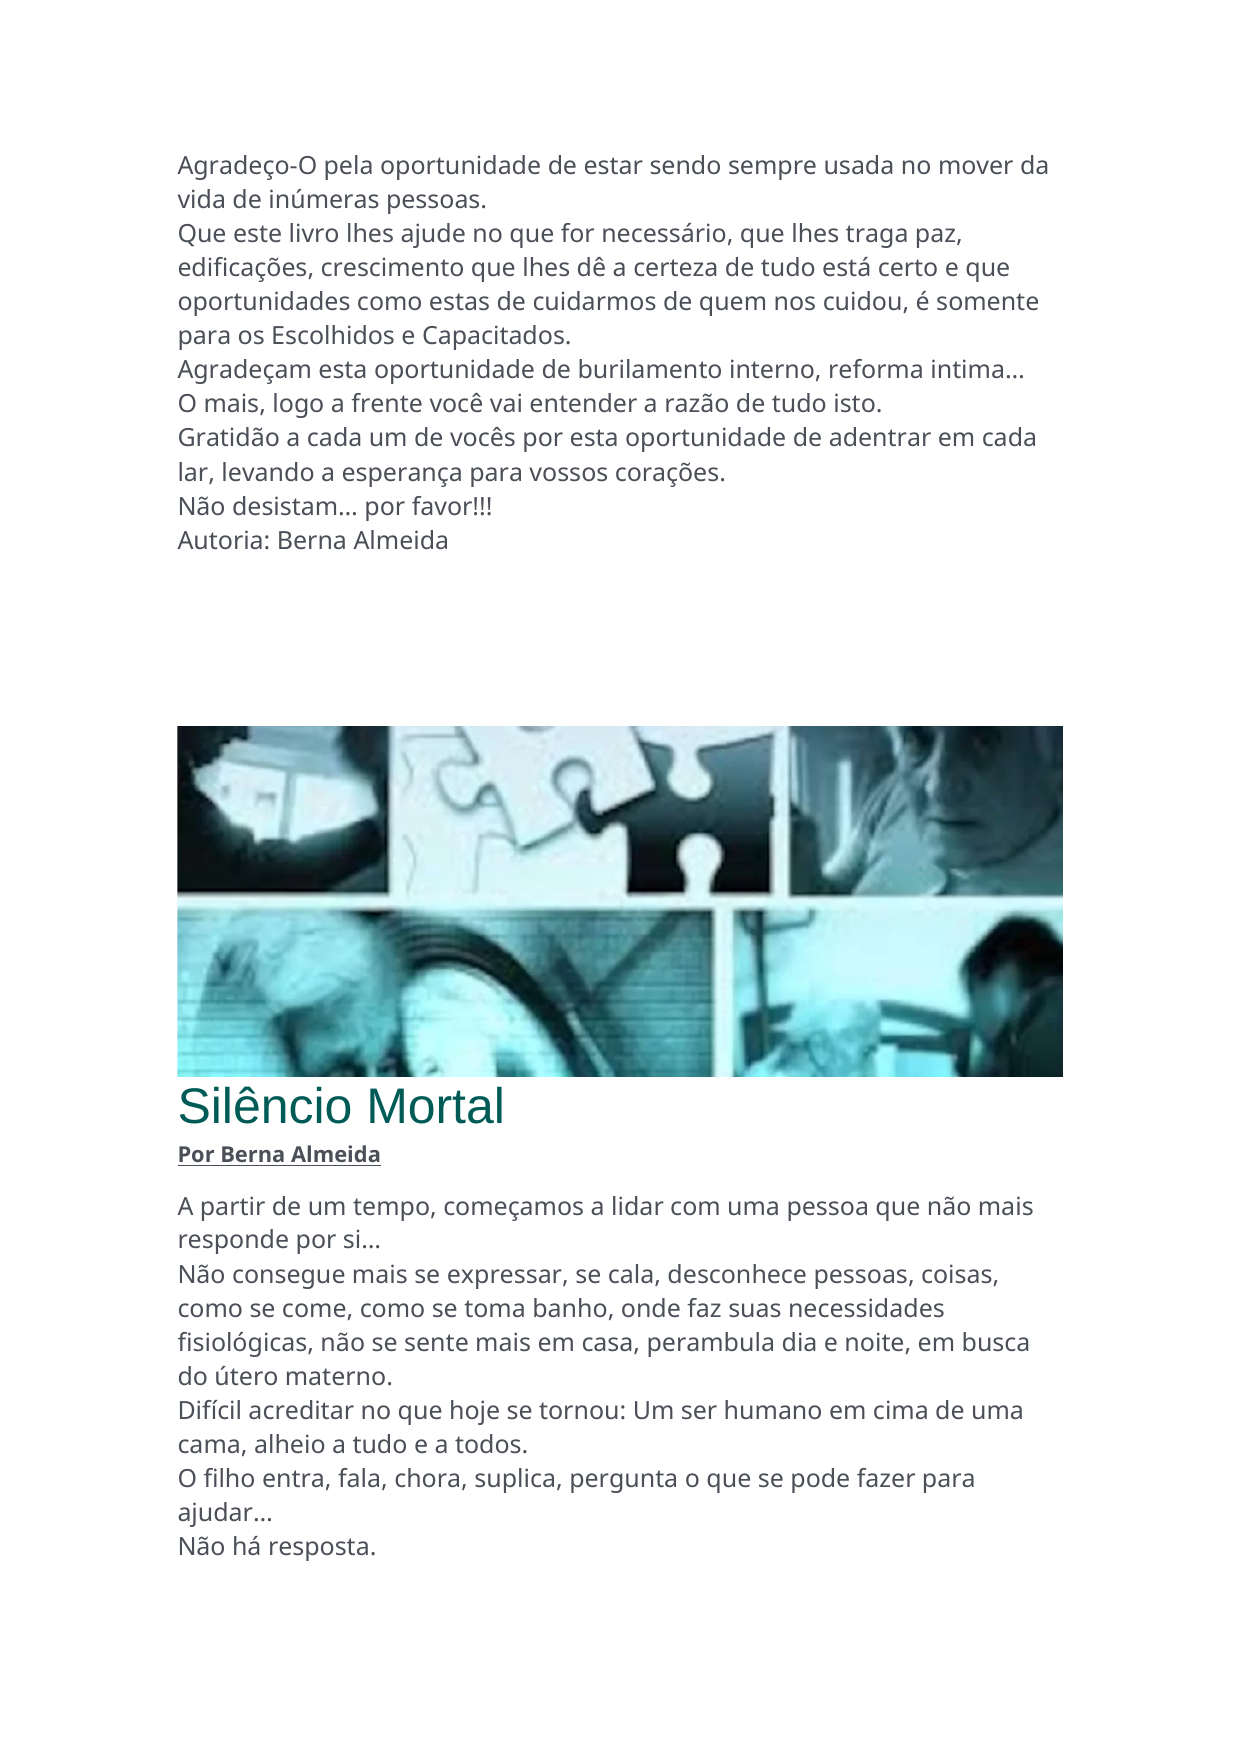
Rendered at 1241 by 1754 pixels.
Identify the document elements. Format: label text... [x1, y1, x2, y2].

text Não consegue mais se expressar, se cala, desconhece pessoas, coisas, como se come, como se toma banho, onde faz suas necessidades fisiológicas, não se sente mais em casa, perambula dia e noite, em busca do útero materno. [177, 1256, 1063, 1392]
text A partir de um tempo, começamos a lidar com uma pessoa que não mais responde por si… [177, 1188, 1063, 1256]
text Autoria: Berna Almeida [177, 522, 1063, 556]
subtitle Silêncio Mortal [177, 1077, 1063, 1134]
picture [177, 726, 1063, 1077]
text Gratidão a cada um de vocês por esta oportunidade de adentrar em cada lar, levando a esperança para vossos corações. [177, 420, 1063, 488]
text Que este livro lhes ajude no que for necessário, que lhes traga paz, edificações, crescimento que lhes dê a certeza de tudo está certo e que oportunidades como estas de cuidarmos de quem nos cuidou, é somente para os Escolhidos e Capacitados. [177, 216, 1063, 352]
text Difícil acreditar no que hoje se tornou: Um ser humano em cima de uma cama, alheio a tudo e a todos. [177, 1392, 1063, 1461]
text Agradeço-O pela oportunidade de estar sendo sempre usada no mover da vida de inúmeras pessoas. [177, 148, 1063, 216]
text Por Berna Almeida [177, 1139, 1063, 1169]
text O filho entra, fala, chora, suplica, pergunta o que se pode fazer para ajudar… [177, 1461, 1063, 1529]
text Agradeçam esta oportunidade de burilamento interno, reforma intima… [177, 352, 1063, 386]
text O mais, logo a frente você vai entender a razão de tudo isto. [177, 386, 1063, 420]
text Não há resposta. [177, 1529, 1063, 1563]
text Não desistam… por favor!!! [177, 488, 1063, 522]
